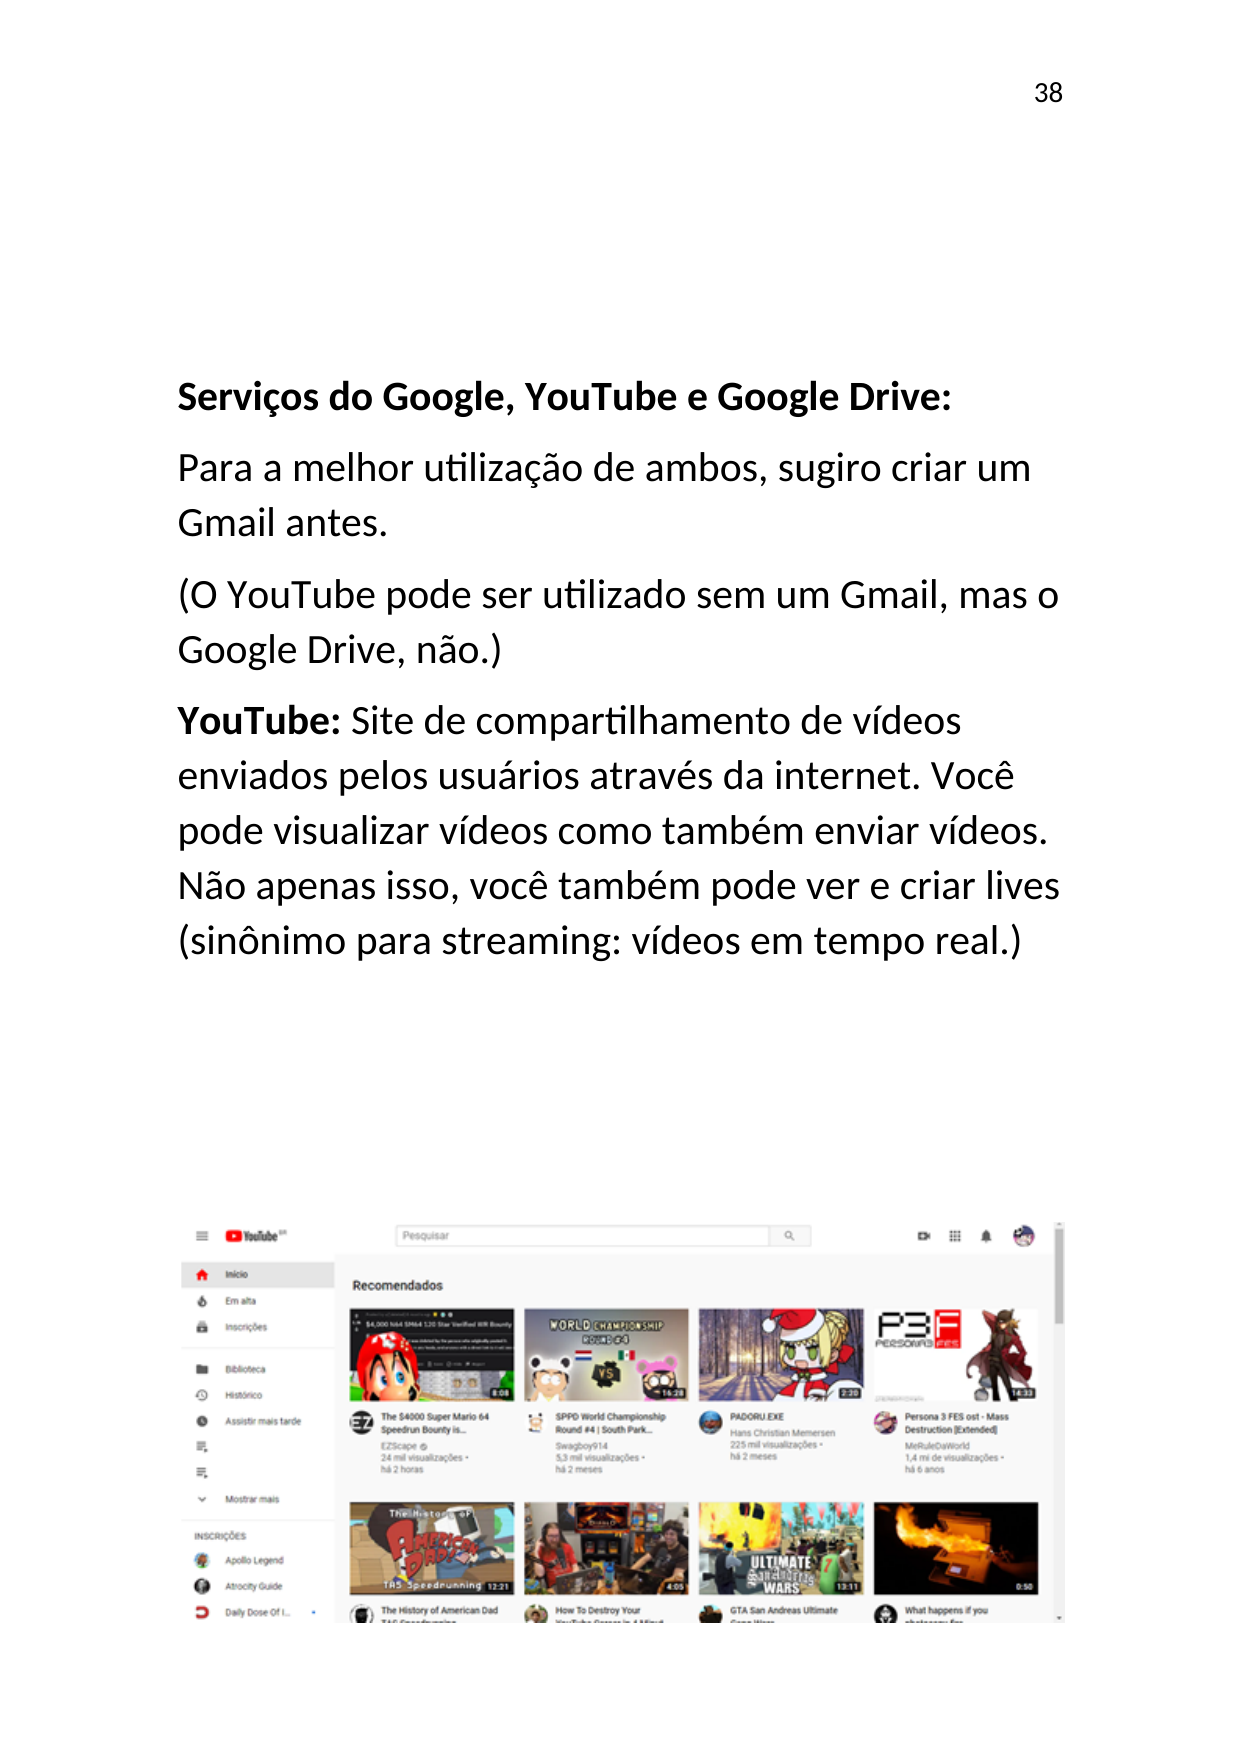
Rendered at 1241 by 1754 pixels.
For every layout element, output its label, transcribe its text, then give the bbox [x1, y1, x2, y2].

text (O YouTube pode ser utilizado sem um Gmail, mas o Google Drive, não.) [177, 568, 1063, 674]
picture [181, 1222, 1065, 1623]
text Serviços do Google, YouTube e Google Drive: [177, 370, 1063, 421]
text Para a melhor utilização de ambos, sugiro criar um Gmail antes. [177, 441, 1063, 547]
text YouTube: Site de compartilhamento de vídeos enviados pelos usuários através da internet. Você pode visualizar vídeos como também enviar vídeos. Não apenas isso, você também pode ver e criar lives (sinônimo para streaming: vídeos em tempo real.) [177, 694, 1063, 965]
